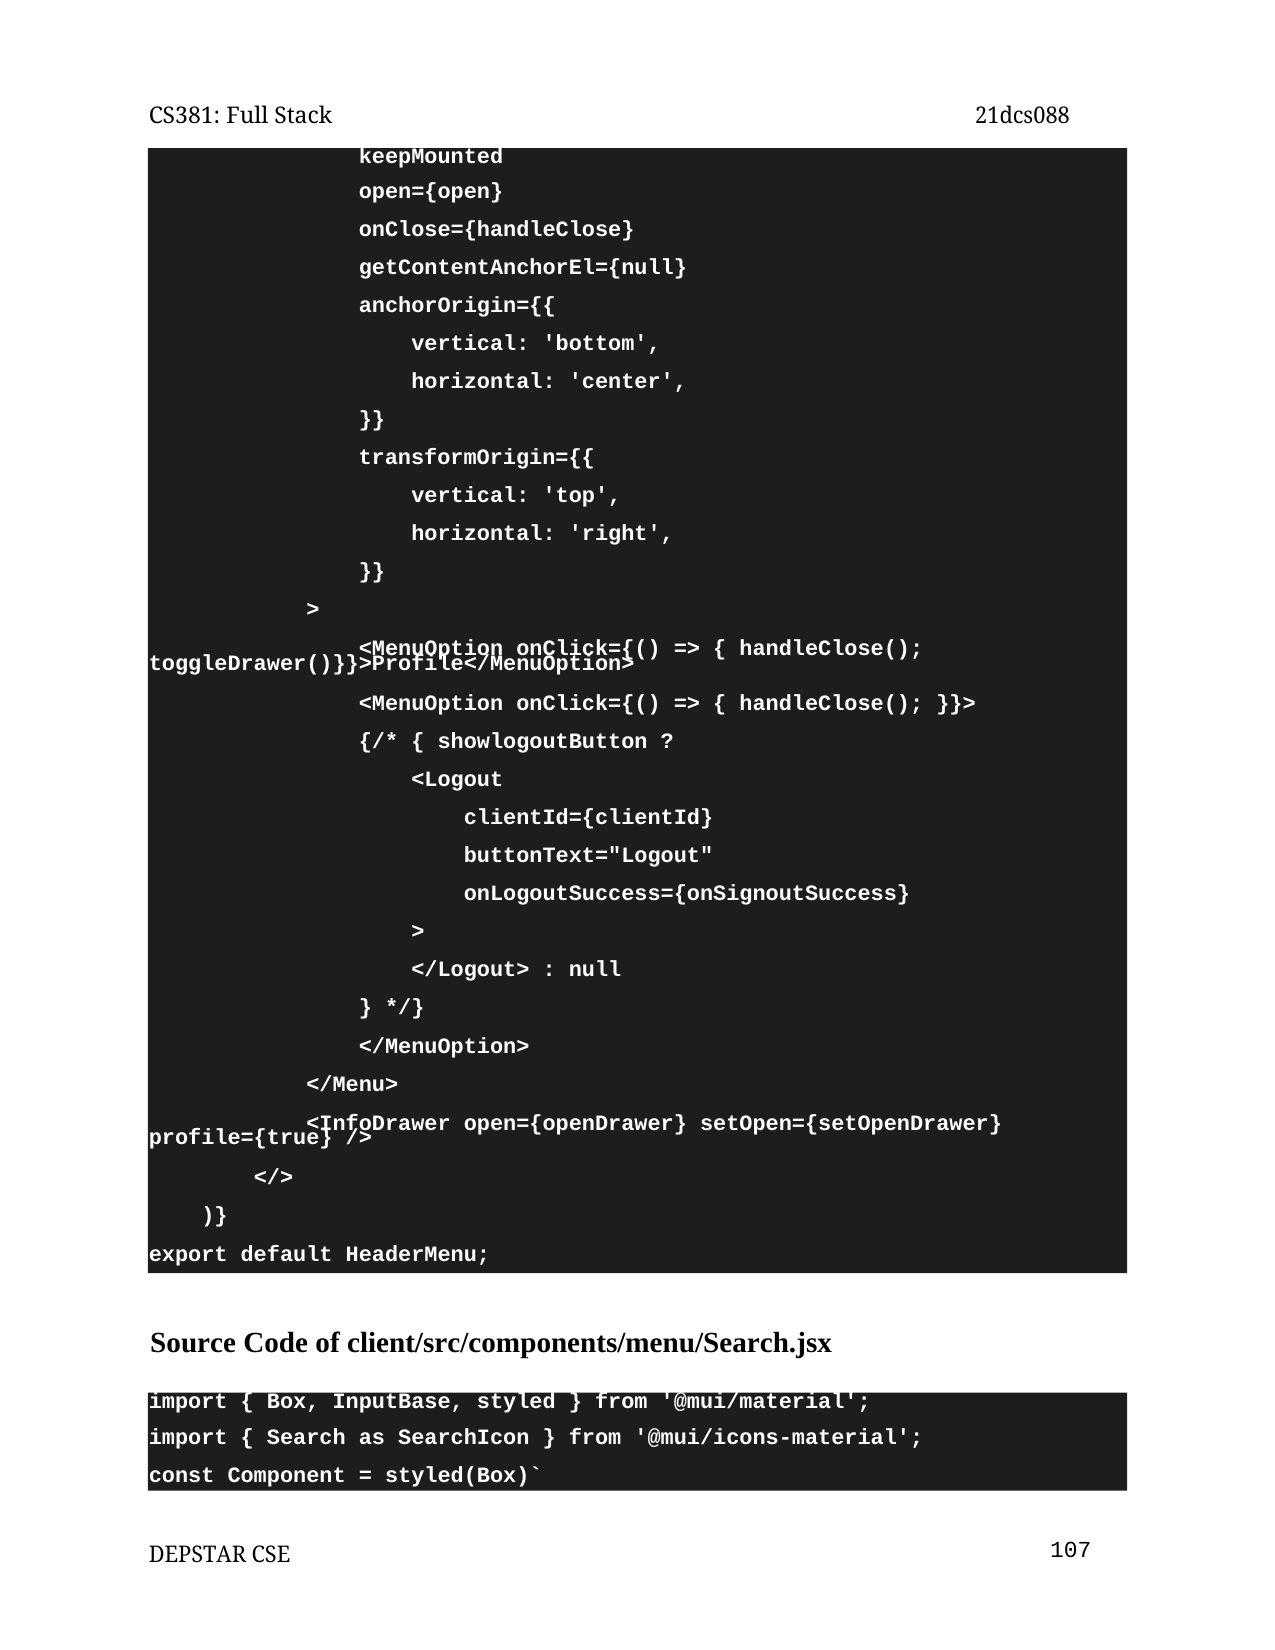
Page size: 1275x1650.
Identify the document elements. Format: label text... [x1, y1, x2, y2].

subtitle Source Code of client/src/components/menu/Search.jsx [150, 1325, 1139, 1359]
